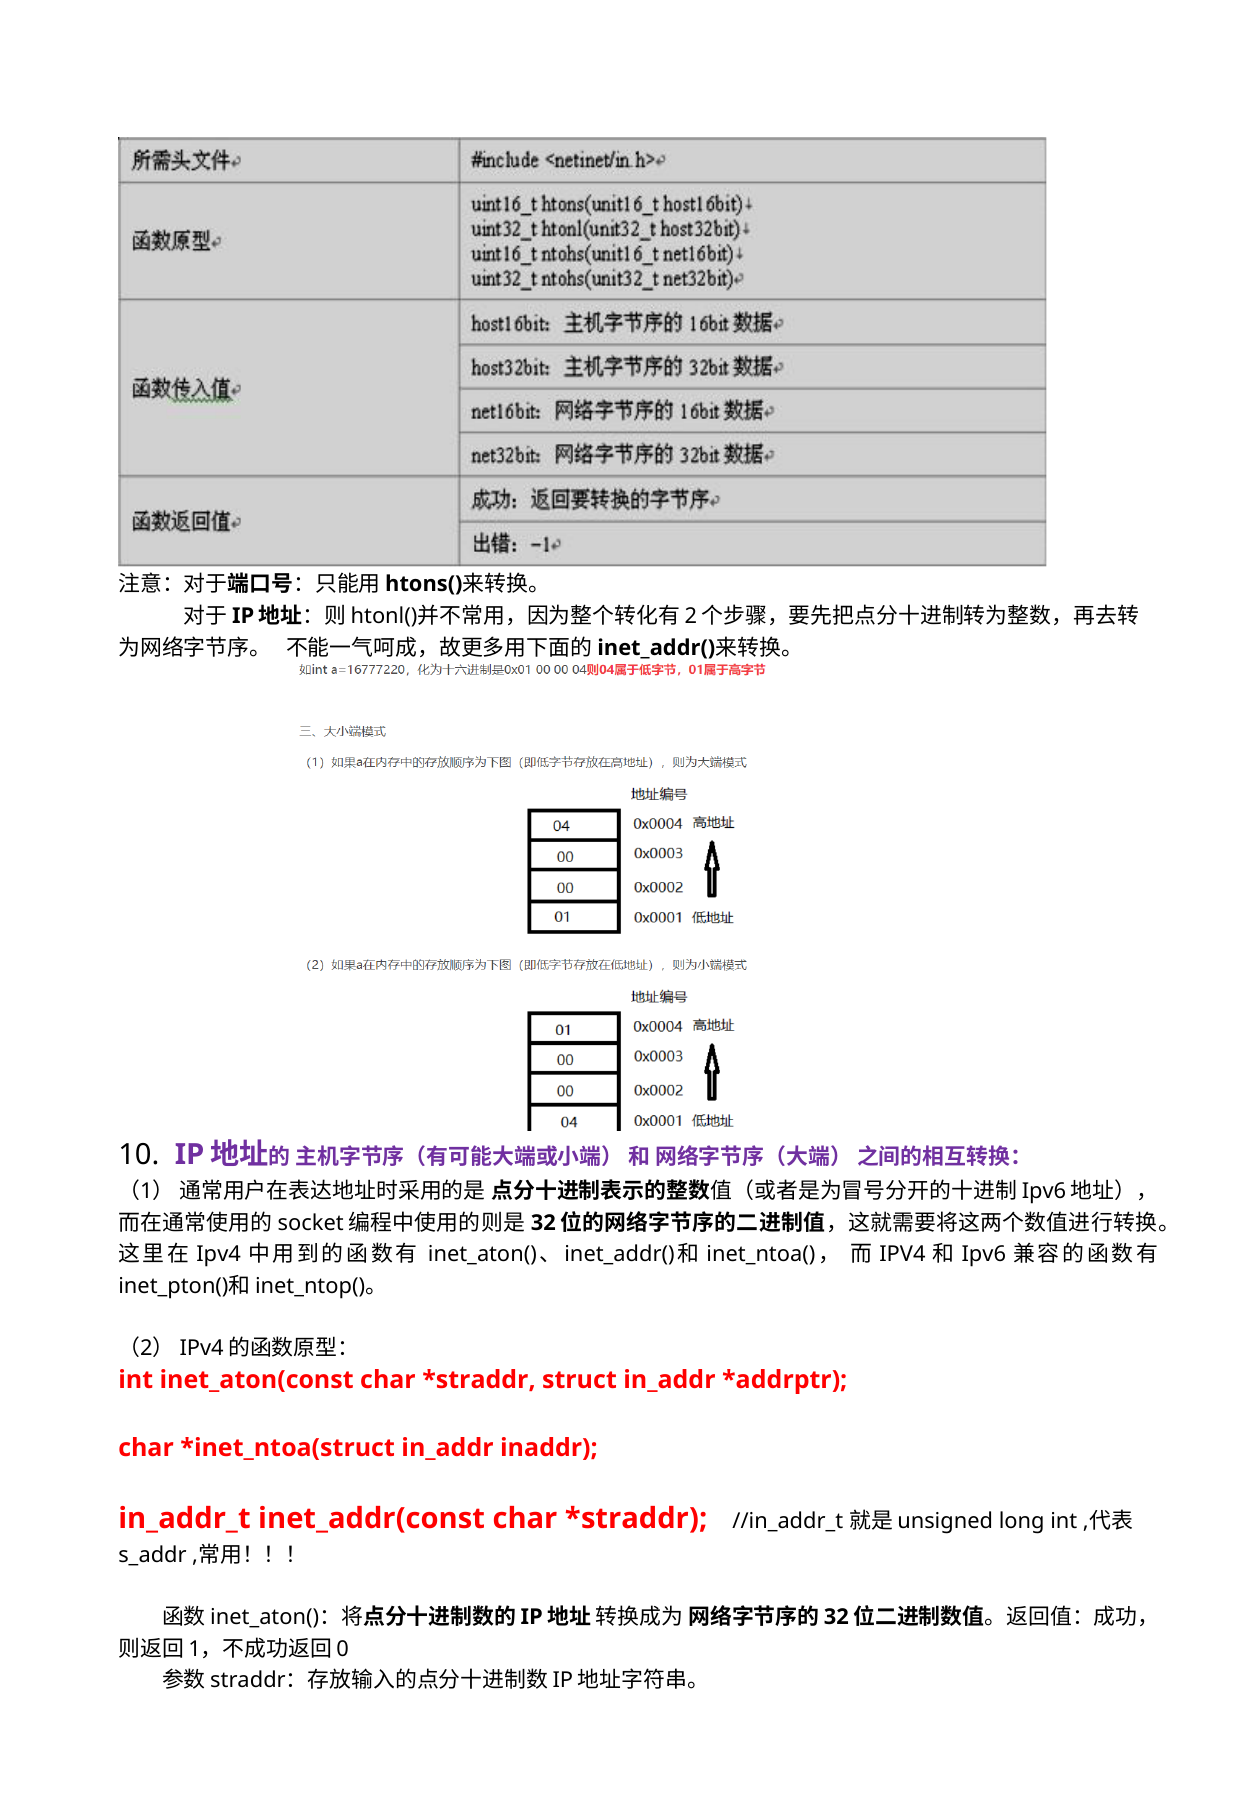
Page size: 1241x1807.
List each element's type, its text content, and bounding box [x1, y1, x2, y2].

text 参数straddr：存放输入的点分十进制数IP地址字符串。 [118, 1662, 1158, 1694]
text 注意：对于端口号：只能用htons()来转换。 [118, 566, 1158, 598]
text （1） 通常用户在表达地址时采用的是 点分十进制表示的整数值（或者是为冒号分开的十进制Ipv6地址），而在通常使用的socket编程中使用的则是 32位的网络字节序的二进制值，这就需要将这两个数值进行转换。这里在Ipv4中用到的函数有 inet_aton()、inet_addr()和inet_ntoa()， 而IPV4和Ipv6兼容的函数有inet_pton()和inet_ntop()。 [118, 1173, 1158, 1300]
text 10. IP地址的 主机字节序（有可能大端或小端） 和 网络字节序（大端） 之间的相互转换： [118, 1130, 1158, 1173]
text （2） IPv4的函数原型： [118, 1330, 1158, 1361]
text int inet_aton(const char *straddr, struct in_addr *addrptr); [118, 1361, 1158, 1396]
text char *inet_ntoa(struct in_addr inaddr); [118, 1429, 1158, 1464]
picture [293, 661, 768, 1131]
text in_addr_t inet_addr(const char *straddr); //in_addr_t 就是unsigned long int ,代表s_addr ,常用！！！ [118, 1498, 1158, 1569]
text 对于IP地址：则htonl()并不常用，因为整个转化有2个步骤，要先把点分十进制转为整数，再去转为网络字节序。 不能一气呵成，故更多用下面的 inet_addr()来转换。 [118, 598, 1158, 662]
text 函数inet_aton()：将点分十进制数的IP地址 转换成为 网络字节序的32位二进制数值。返回值：成功，则返回1，不成功返回0 [118, 1599, 1158, 1662]
